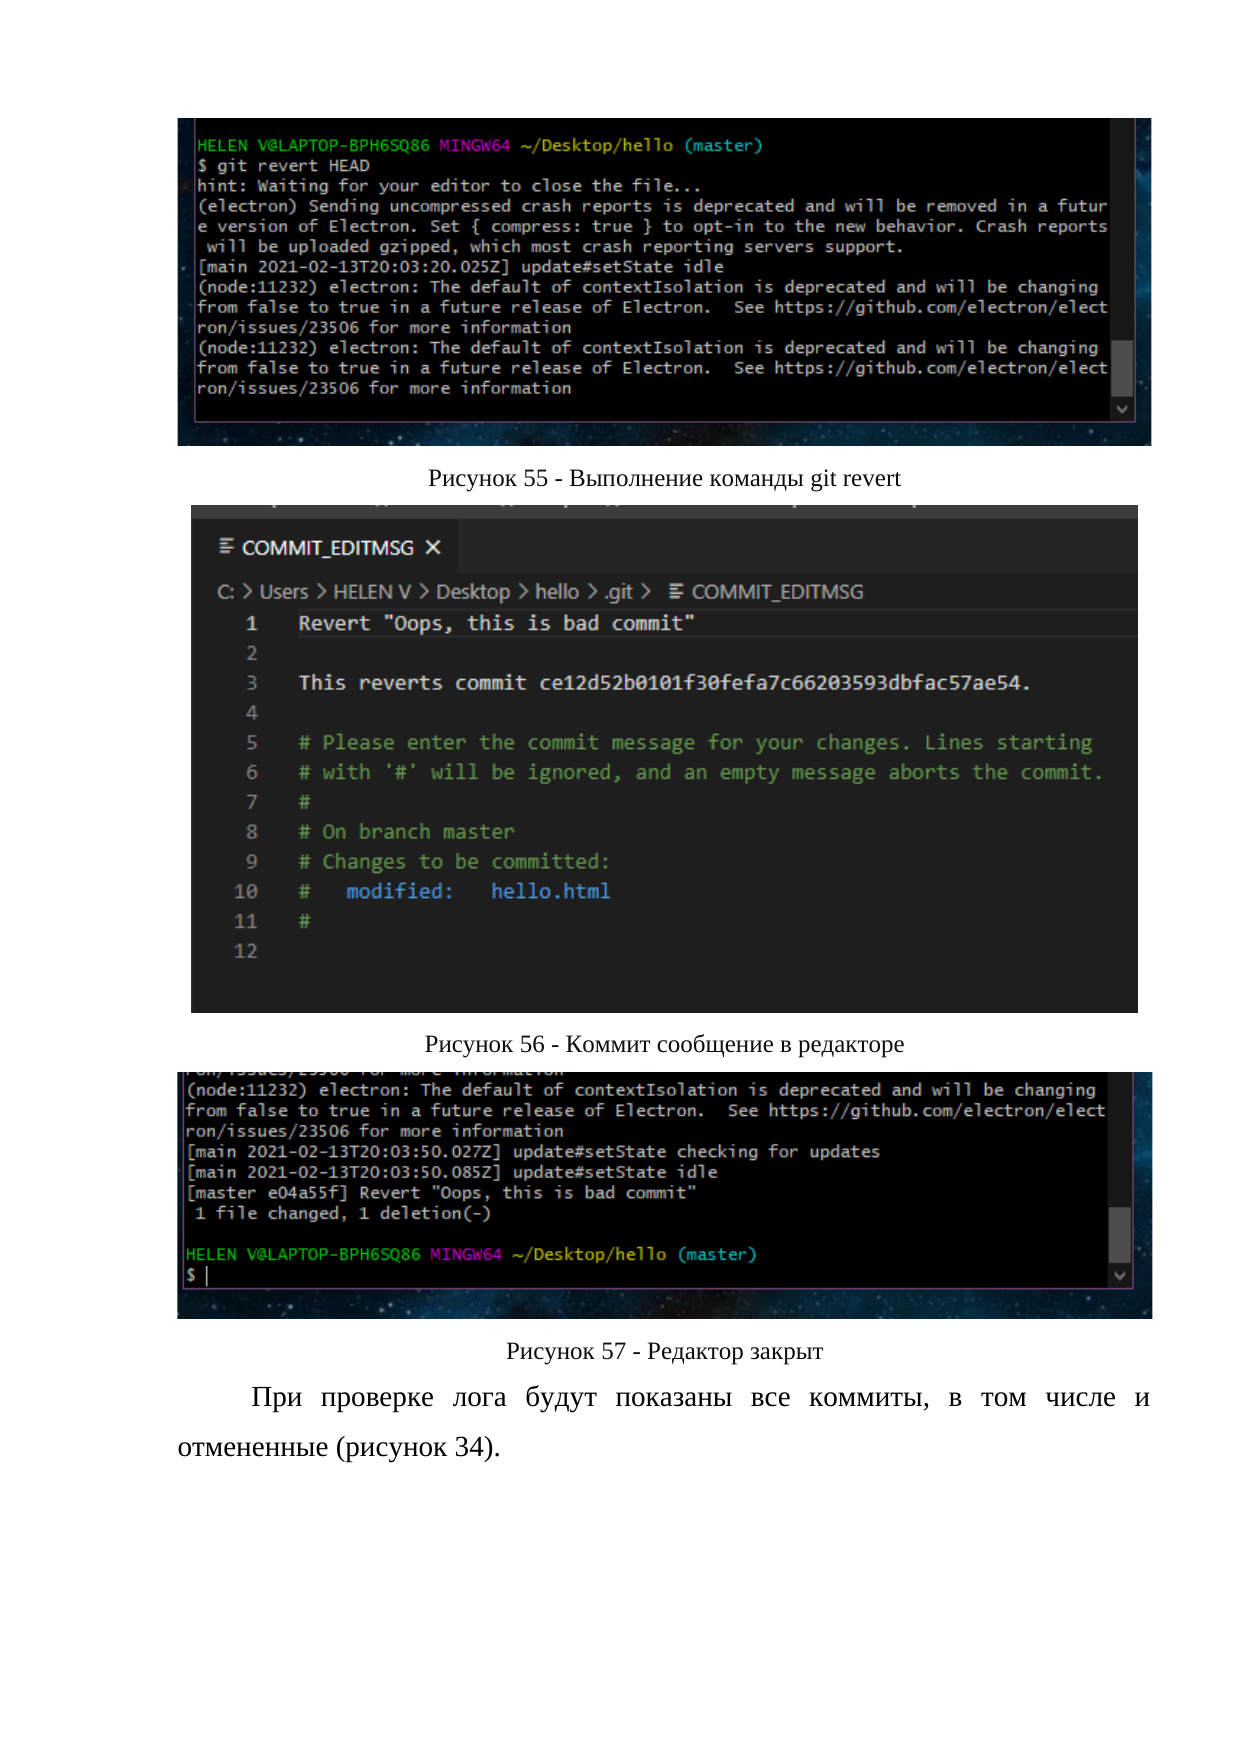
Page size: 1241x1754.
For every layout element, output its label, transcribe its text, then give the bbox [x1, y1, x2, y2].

picture [1146, 1162, 1153, 1170]
picture [177, 118, 1152, 446]
picture [177, 1072, 1153, 1319]
text При проверке лога будут показаны все коммиты, в том числе и отмененные (рисунок 34). [177, 1379, 1152, 1463]
picture [191, 505, 1138, 1013]
